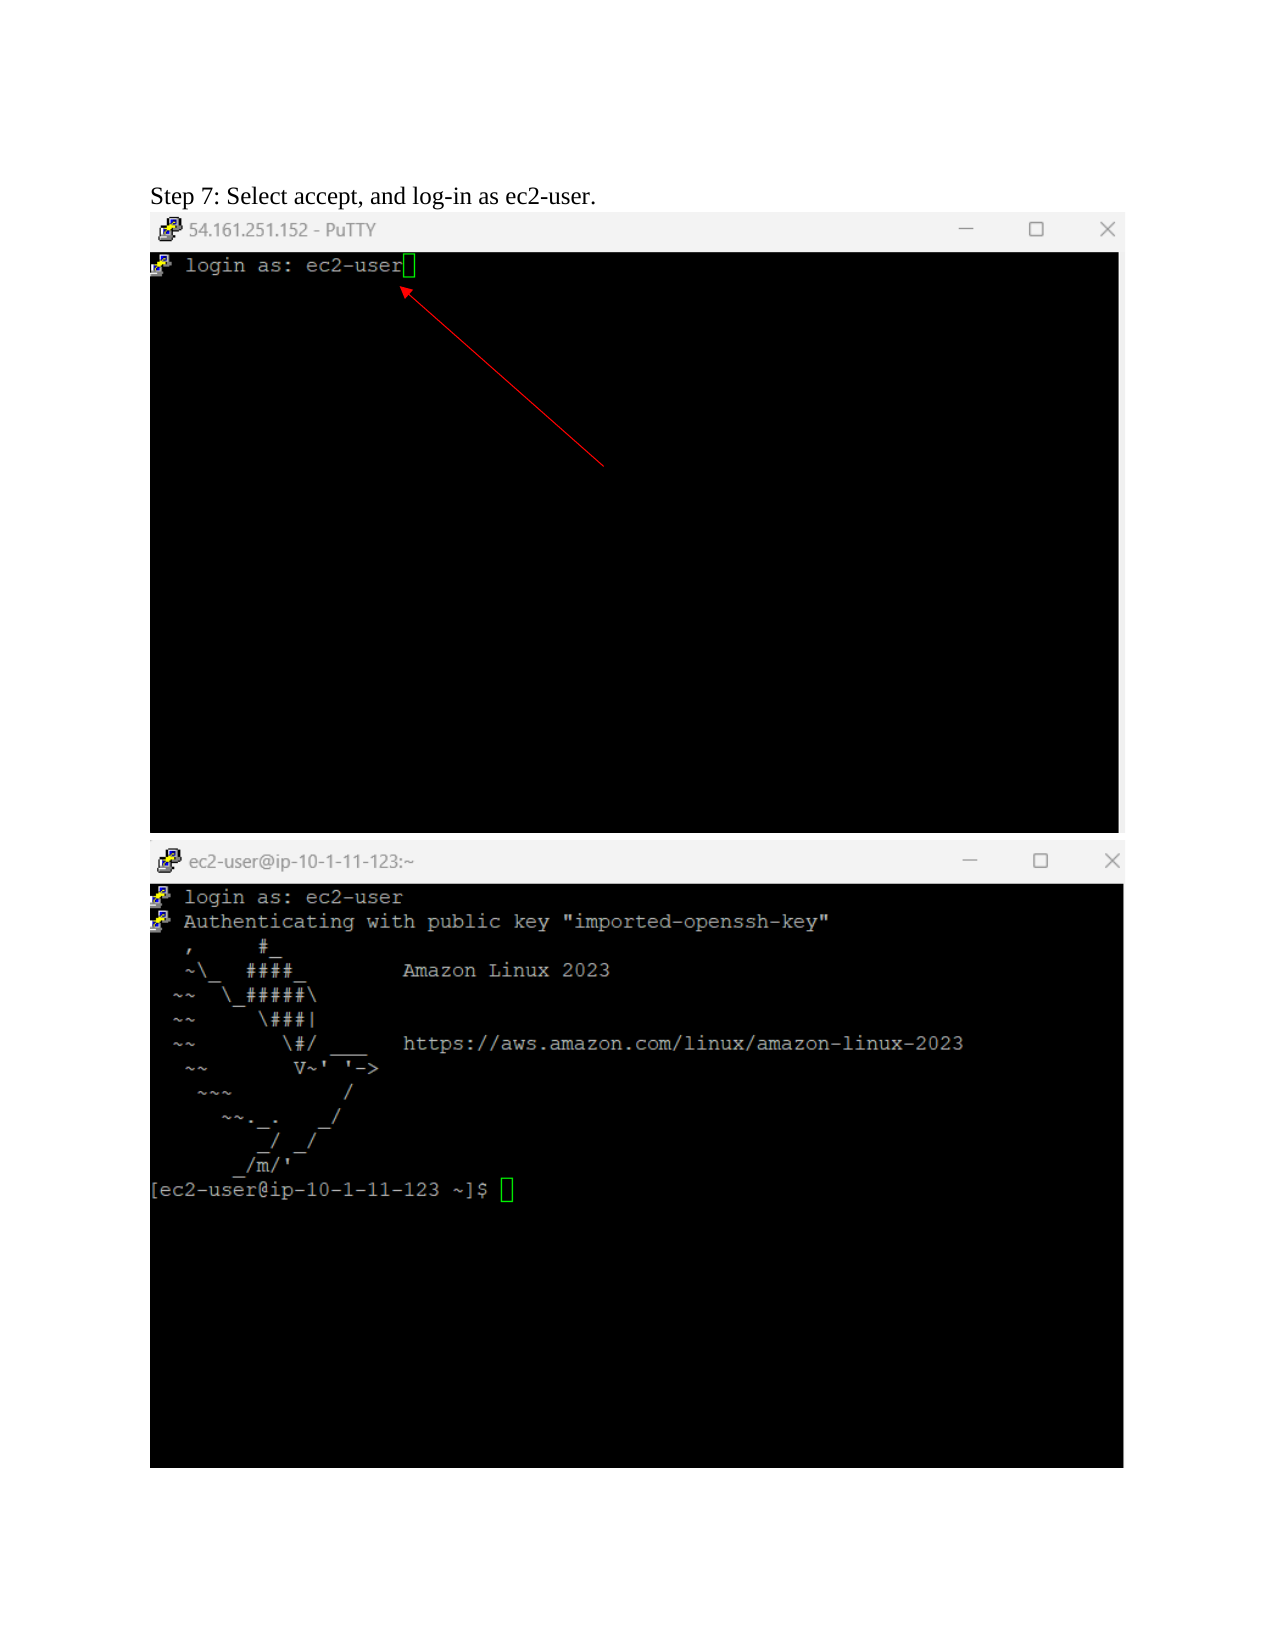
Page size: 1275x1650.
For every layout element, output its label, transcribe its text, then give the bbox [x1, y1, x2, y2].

picture [150, 212, 1125, 833]
picture [150, 840, 1125, 1468]
text Step 7: Select accept, and log-in as ec2-user. [150, 181, 1125, 212]
